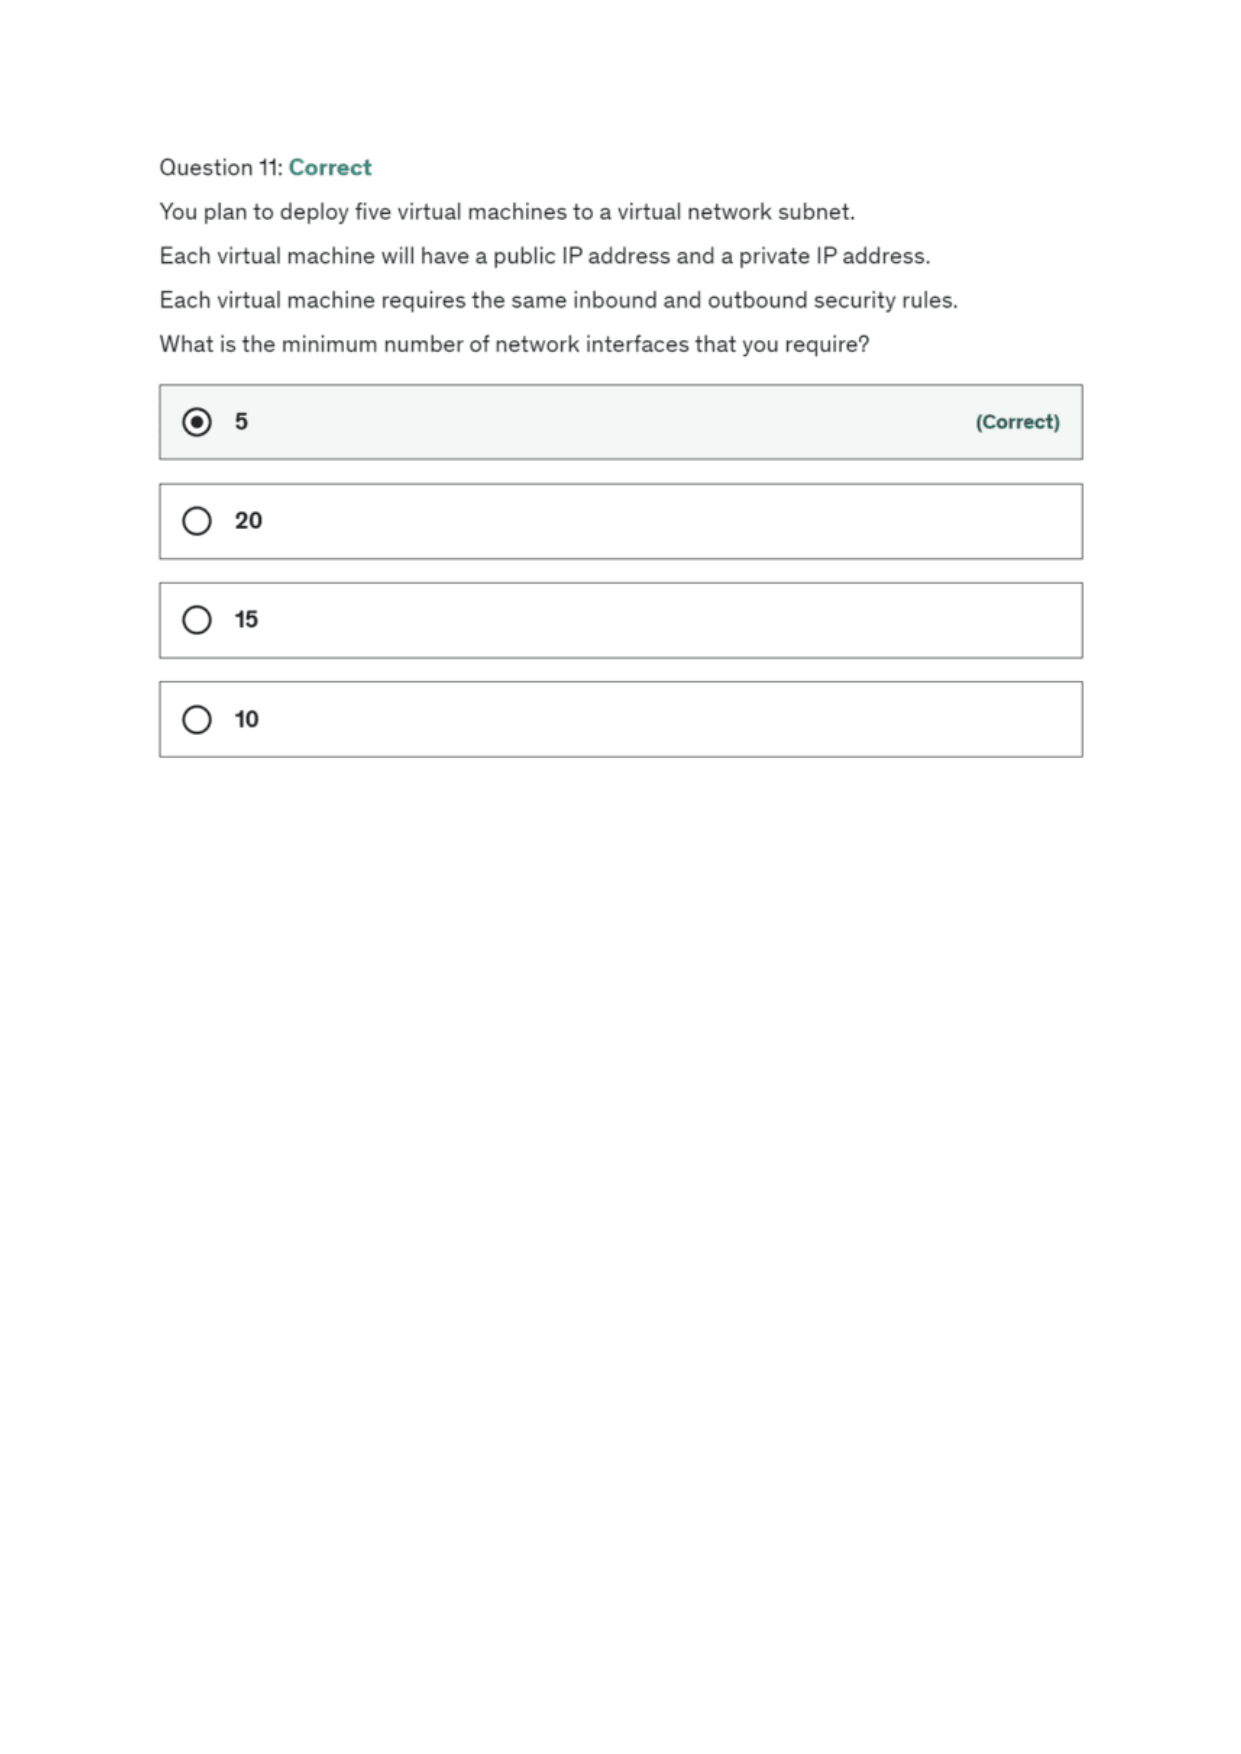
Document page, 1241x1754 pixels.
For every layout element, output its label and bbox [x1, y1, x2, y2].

picture [150, 150, 1091, 761]
